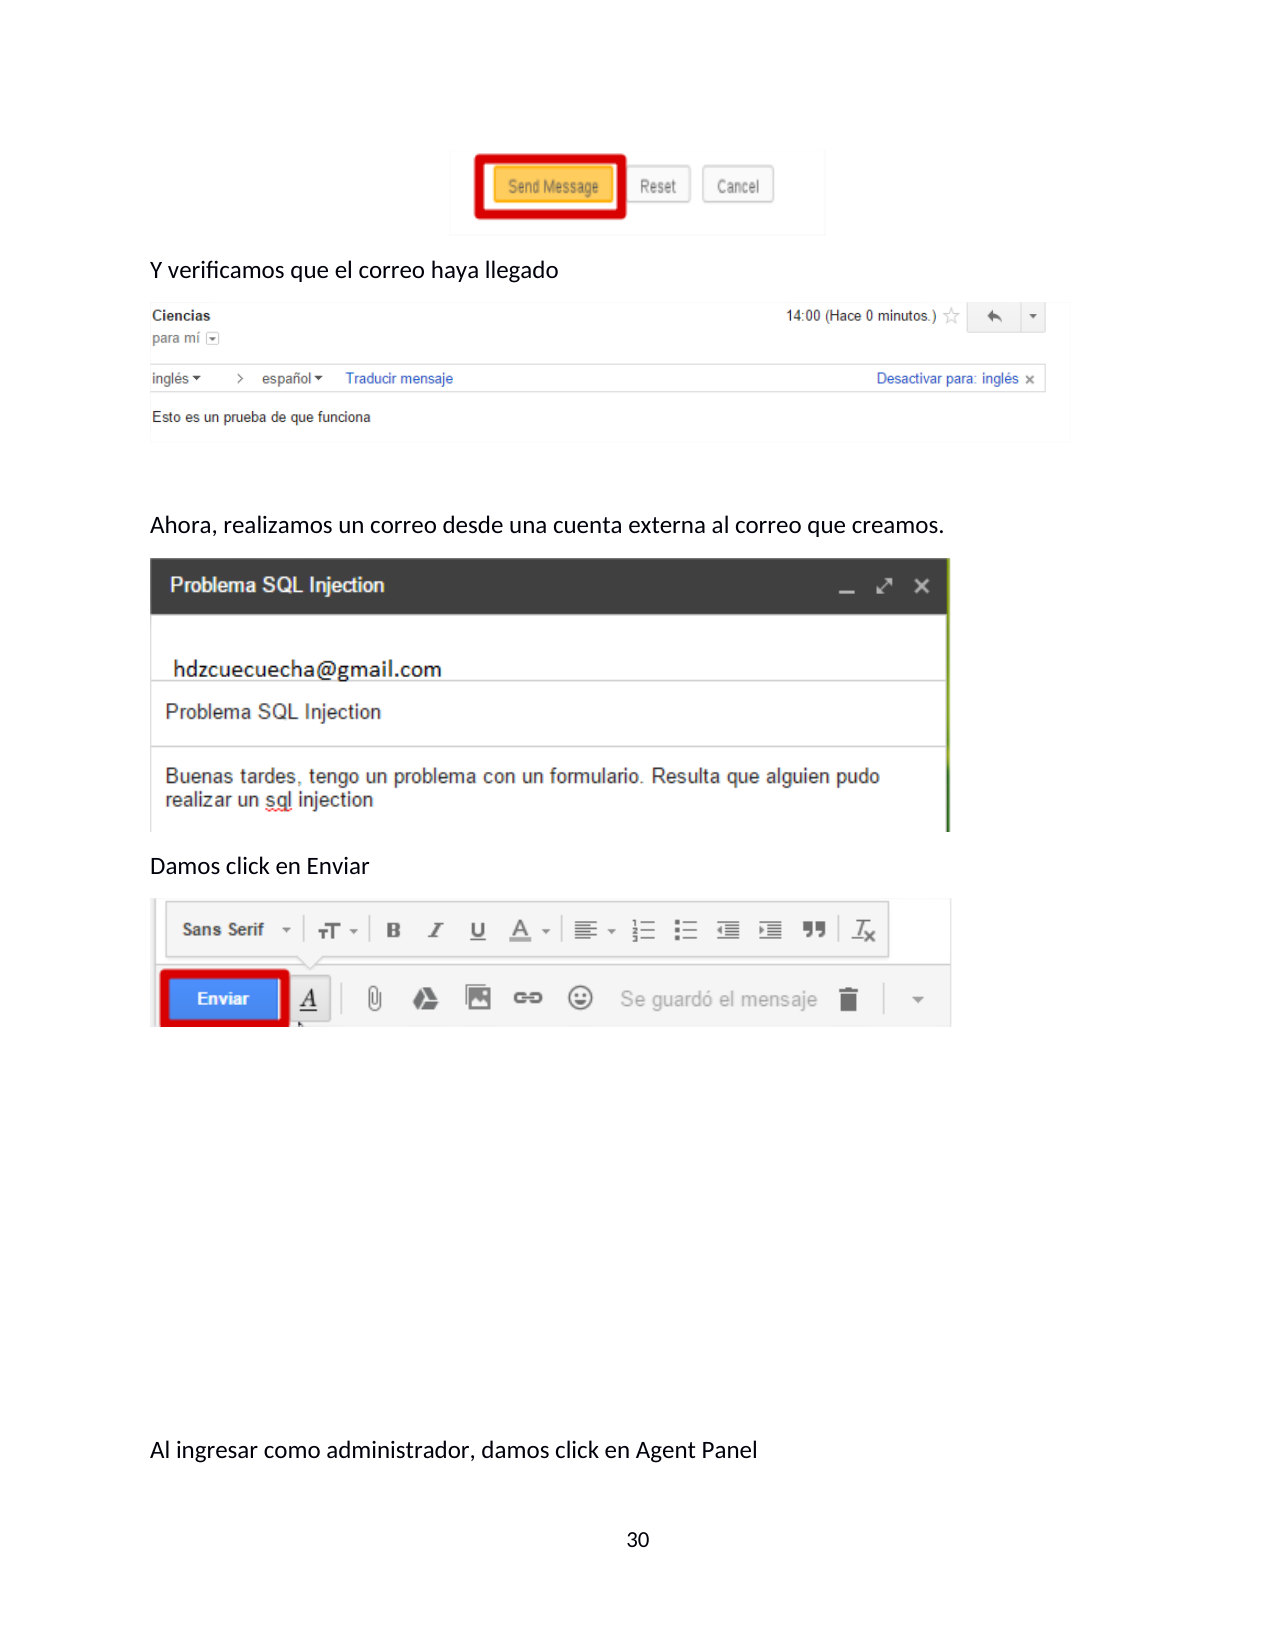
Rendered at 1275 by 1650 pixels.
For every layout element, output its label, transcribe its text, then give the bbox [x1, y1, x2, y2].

text Y verificamos que el correo haya llegado [150, 254, 1125, 284]
text Ahora, realizamos un correo desde una cuenta externa al correo que creamos. [150, 510, 1125, 540]
picture [150, 898, 952, 1027]
picture [449, 150, 826, 236]
picture [150, 302, 1071, 443]
picture [150, 558, 955, 832]
text Al ingresar como administrador, damos click en Agent Panel [150, 1434, 1125, 1464]
text Damos click en Enviar [150, 850, 1125, 880]
